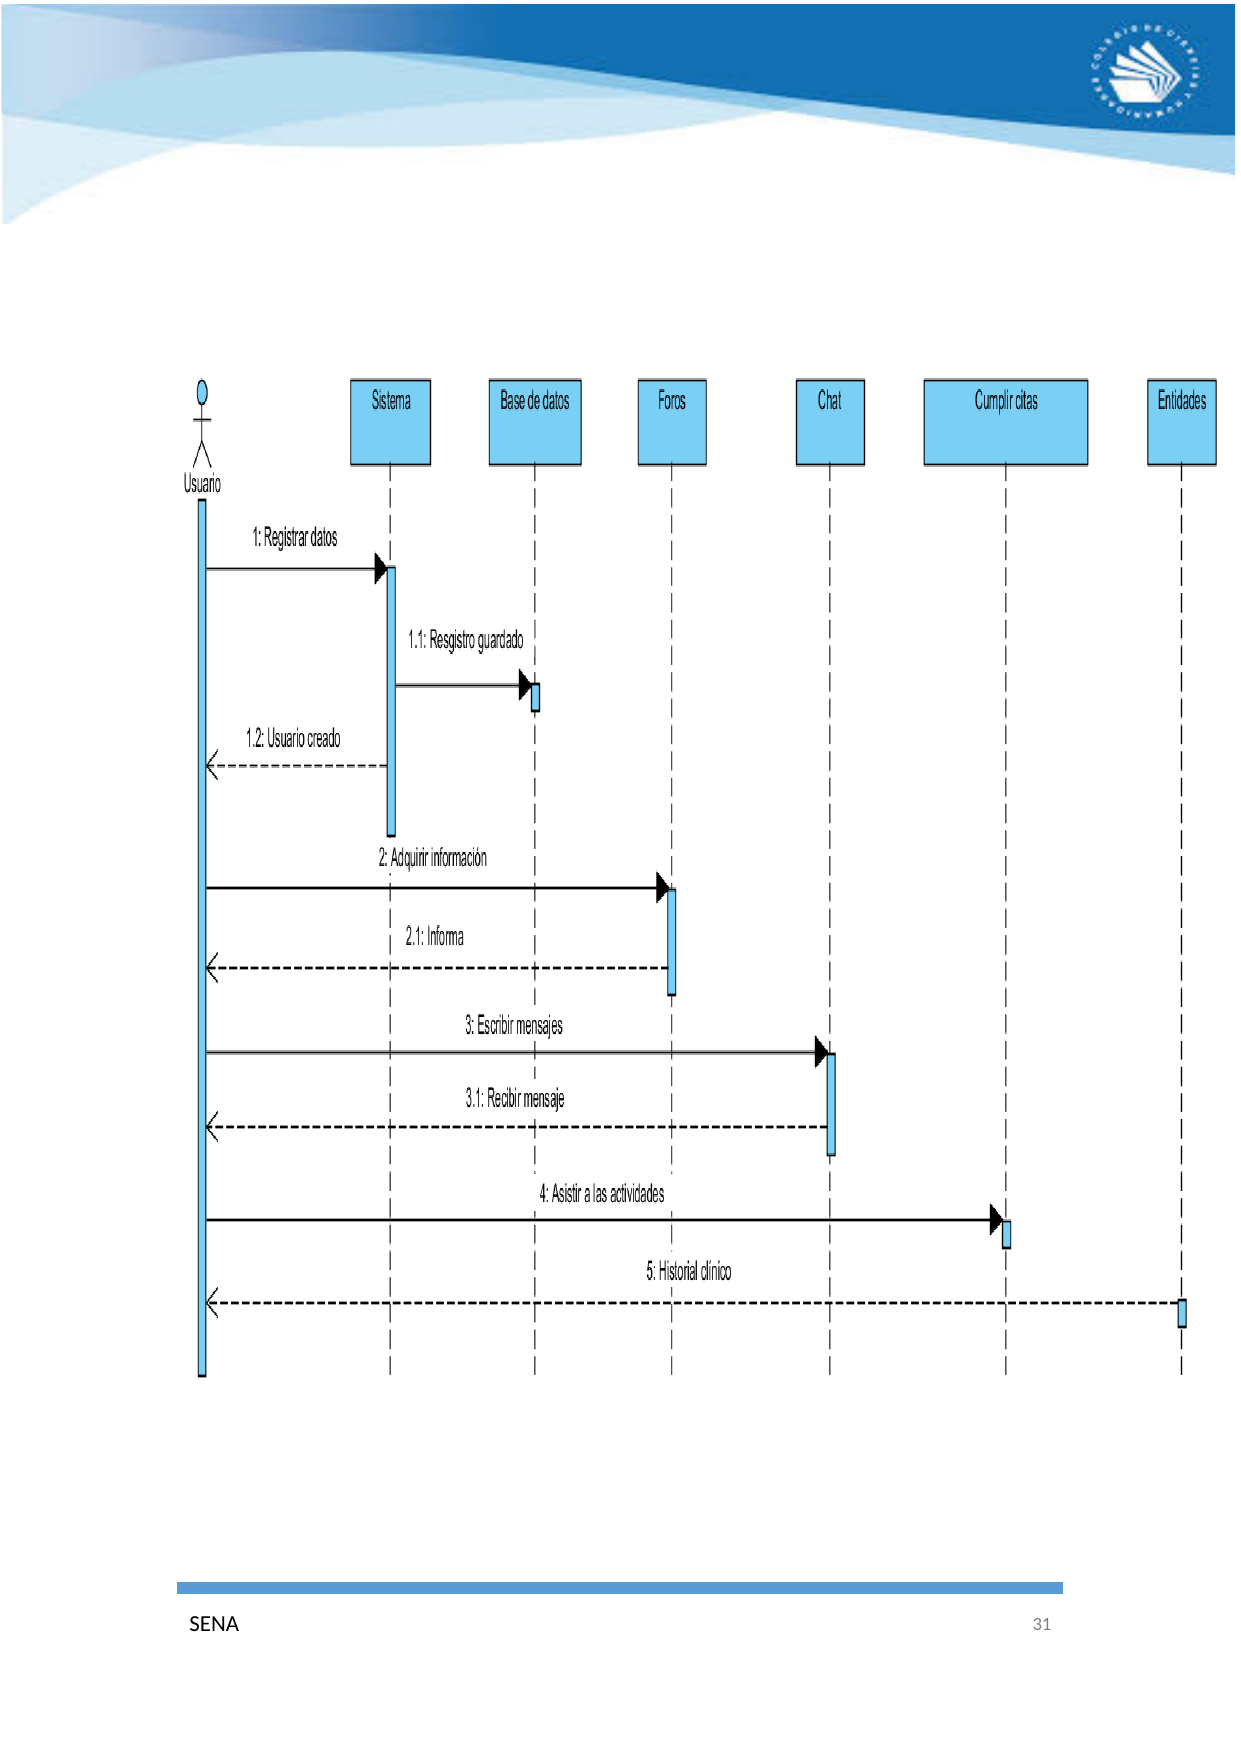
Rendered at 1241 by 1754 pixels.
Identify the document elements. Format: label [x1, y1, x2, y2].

picture [177, 359, 1218, 1411]
picture [1, 4, 1236, 224]
